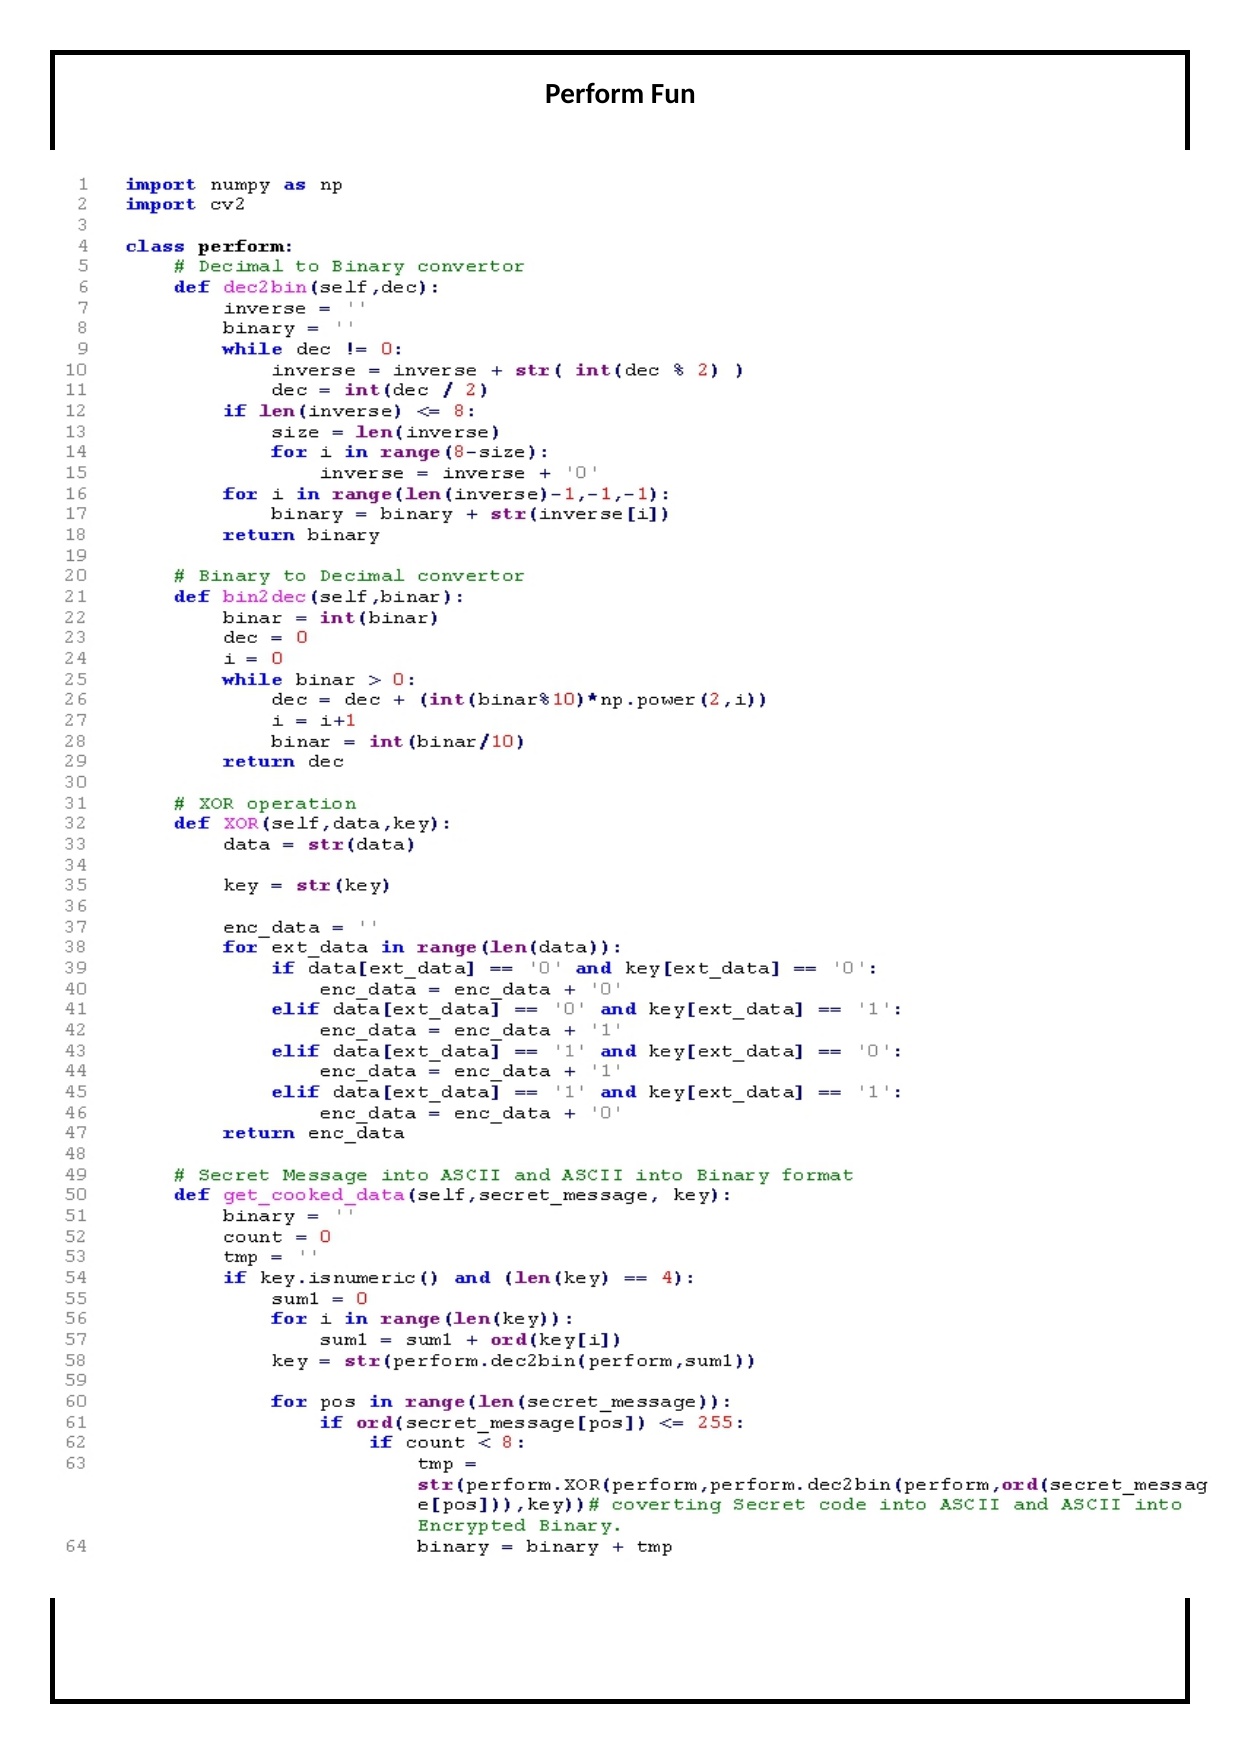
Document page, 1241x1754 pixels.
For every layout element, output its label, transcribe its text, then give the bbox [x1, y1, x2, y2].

text Perform Fun [75, 75, 1165, 111]
picture [0, 150, 1241, 1598]
